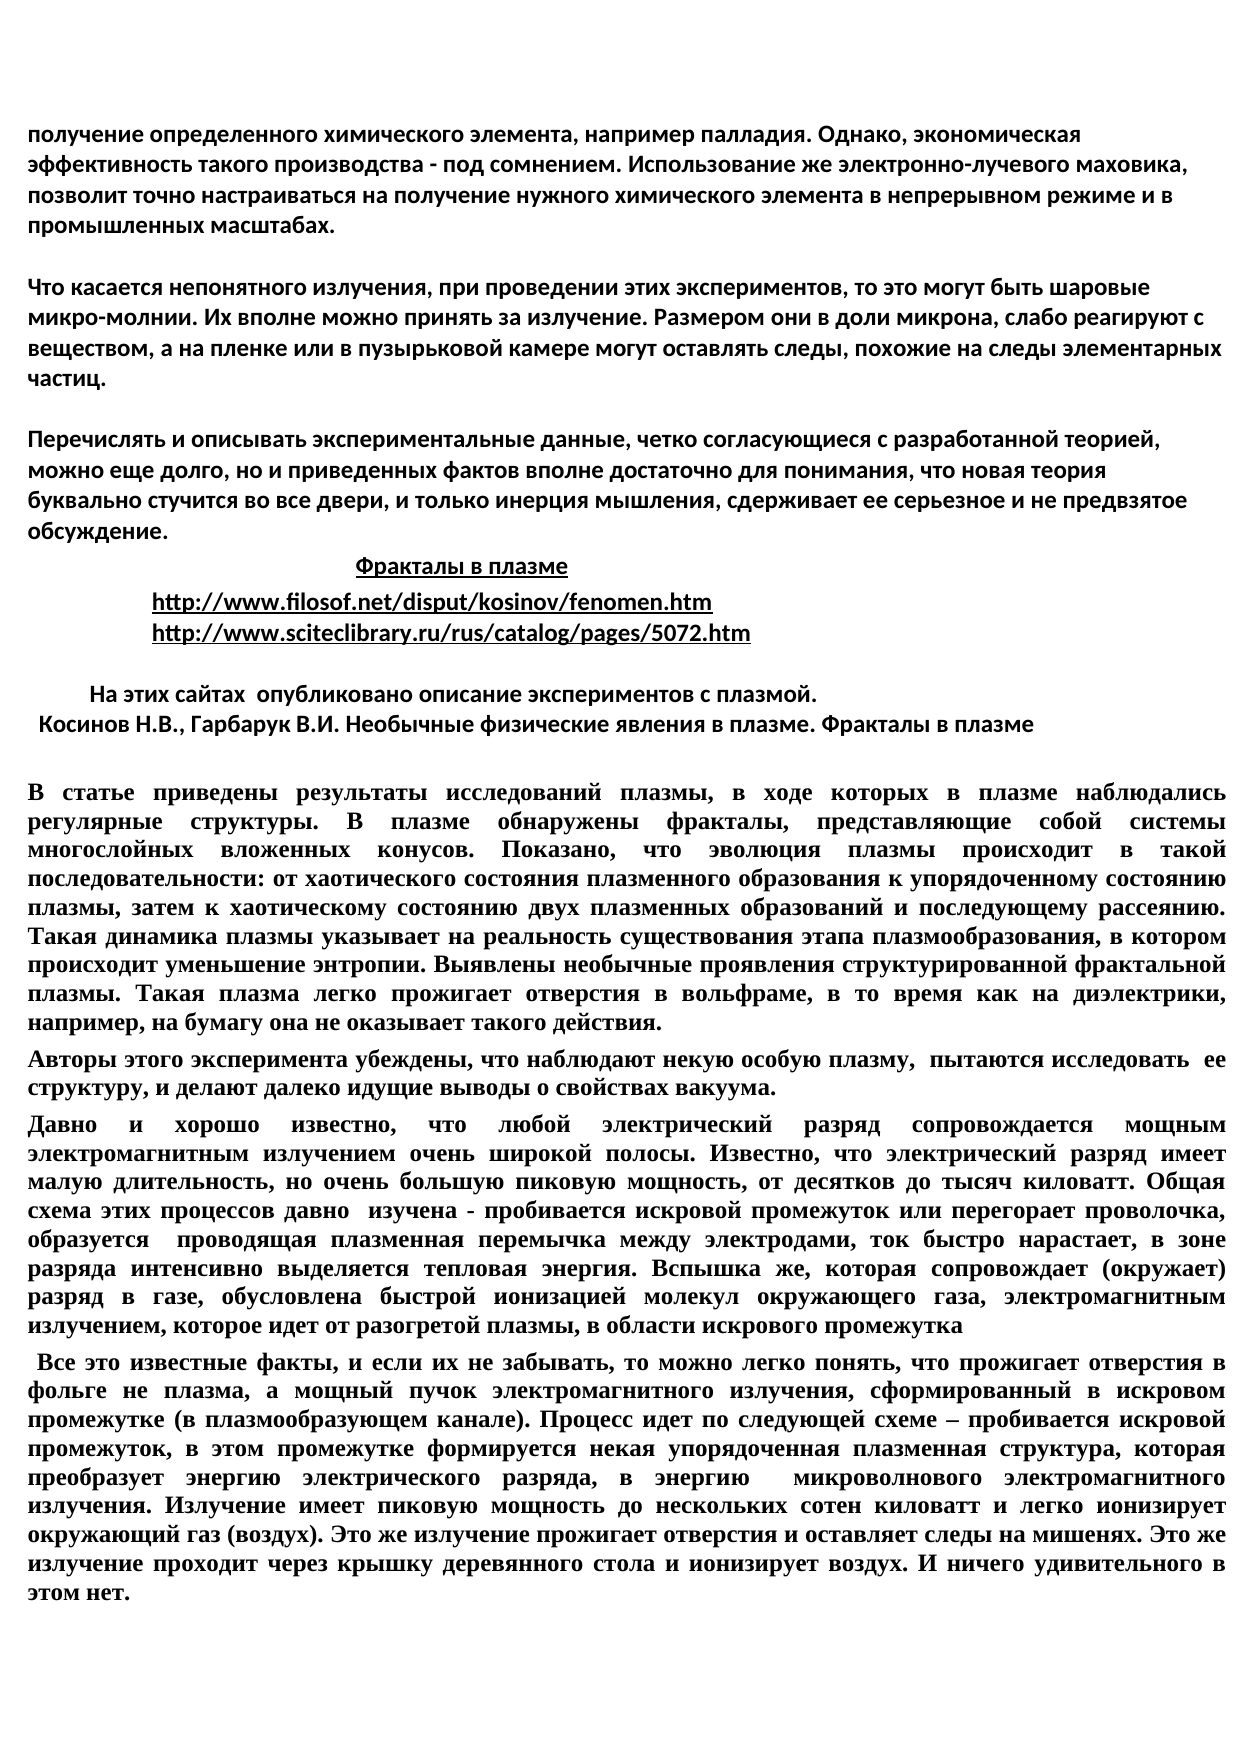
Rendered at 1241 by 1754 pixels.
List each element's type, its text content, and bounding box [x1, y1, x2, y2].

text Авторы этого эксперимента убеждены, что наблюдают некую особую плазму, пытаются исследовать ее структуру, и делают далеко идущие выводы о свойствах вакуума. [27, 1044, 1227, 1101]
text Давно и хорошо известно, что любой электрический разряд сопровождается мощным электромагнитным излучением очень широкой полосы. Известно, что электрический разряд имеет малую длительность, но очень большую пиковую мощность, от десятков до тысяч киловатт. Общая схема этих процессов давно изучена - пробивается искровой промежуток или перегорает проволочка, образуется проводящая плазменная перемычка между электродами, ток быстро нарастает, в зоне разряда интенсивно выделяется тепловая энергия. Вспышка же, которая сопровождает (окружает) разряд в газе, обусловлена быстрой ионизацией молекул окружающего газа, электромагнитным излучением, которое идет от разогретой плазмы, в области искрового промежутка [27, 1109, 1227, 1339]
text В статье приведены результаты исследований плазмы, в ходе которых в плазме наблюдались регулярные структуры. В плазме обнаружены фракталы, представляющие собой системы многослойных вложенных конусов. Показано, что эволюция плазмы происходит в такой последовательности: от хаотического состояния плазменного образования к упорядоченному состоянию плазмы, затем к хаотическому состоянию двух плазменных образований и последующему рассеянию. Такая динамика плазмы указывает на реальность существования этапа плазмообразования, в котором происходит уменьшение энтропии. Выявлены необычные проявления структурированной фрактальной плазмы. Такая плазма легко прожигает отверстия в вольфраме, в то время как на диэлектрики, например, на бумагу она не оказывает такого действия. [27, 777, 1227, 1036]
text http://www.filosof.net/disput/kosinov/fenomen.htm [27, 586, 1227, 617]
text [27, 118, 1227, 545]
text На этих сайтах опубликовано описание экспериментов с плазмой. [27, 678, 1227, 708]
text Косинов Н.В., Гарбарук В.И. Необычные физические явления в плазме. Фракталы в плазме [27, 708, 1227, 739]
text http://www.sciteclibrary.ru/rus/catalog/pages/5072.htm [27, 617, 1227, 647]
text Фракталы в плазме [27, 551, 1227, 581]
text Все это известные факты, и если их не забывать, то можно легко понять, что прожигает отверстия в фольге не плазма, а мощный пучок электромагнитного излучения, сформированный в искровом промежутке (в плазмообразующем канале). Процесс идет по следующей схеме – пробивается искровой промежуток, в этом промежутке формируется некая упорядоченная плазменная структура, которая преобразует энергию электрического разряда, в энергию микроволнового электромагнитного излучения. Излучение имеет пиковую мощность до нескольких сотен киловатт и легко ионизирует окружающий газ (воздух). Это же излучение прожигает отверстия и оставляет следы на мишенях. Это же излучение проходит через крышку деревянного стола и ионизирует воздух. И ничего удивительного в этом нет. [27, 1347, 1227, 1606]
